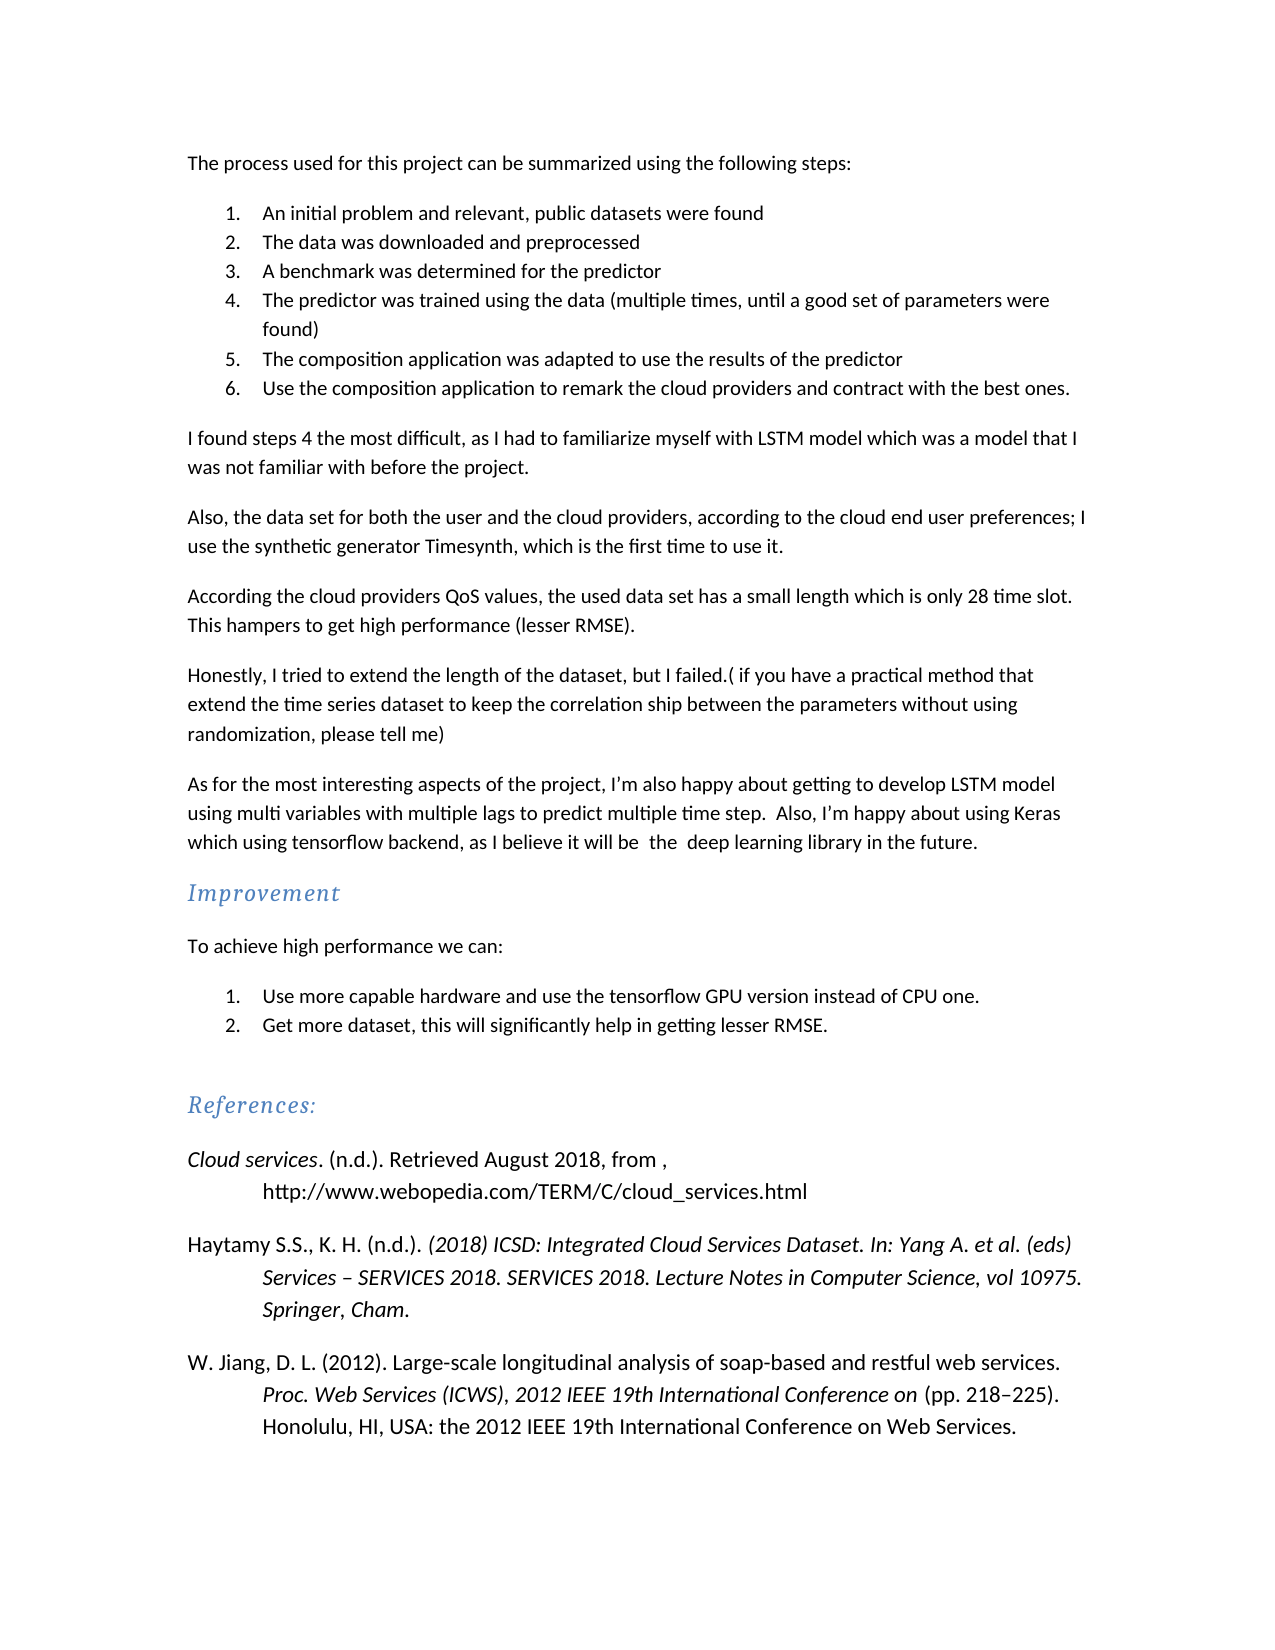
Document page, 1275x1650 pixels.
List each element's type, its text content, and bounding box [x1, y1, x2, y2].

text To achieve high performance we can: [187, 933, 1087, 958]
list The composition application was adapted to use the results of the predictor [225, 346, 1087, 371]
list An initial problem and relevant, public datasets were found [225, 200, 1087, 225]
list Use the composition application to remark the cloud providers and contract with the best ones. [225, 375, 1087, 400]
text Cloud services. (n.d.). Retrieved August 2018, from , http://www.webopedia.com/TERM/C/cloud_services.html [187, 1145, 1087, 1205]
text I found steps 4 the most difficult, as I had to familiarize myself with LSTM model which was a model that I was not familiar with before the project. [187, 425, 1087, 479]
text Also, the data set for both the user and the cloud providers, according to the cloud end user preferences; I use the synthetic generator Timesynth, which is the first time to use it. [187, 504, 1087, 559]
list Get more dataset, this will significantly help in getting lesser RMSE. [225, 1012, 1087, 1038]
list The data was downloaded and preprocessed [225, 229, 1087, 254]
list Use more capable hardware and use the tensorflow GPU version instead of CPU one. [225, 983, 1087, 1008]
text W. Jiang, D. L. (2012). Large-scale longitudinal analysis of soap-based and restful web services. Proc. Web Services (ICWS), 2012 IEEE 19th International Conference on (pp. 218–225). Honolulu, HI, USA: the 2012 IEEE 19th International Conference on Web Services. [187, 1348, 1087, 1440]
text The process used for this project can be summarized using the following steps: [187, 150, 1087, 175]
text As for the most interesting aspects of the project, I’m also happy about getting to develop LSTM model using multi variables with multiple lags to predict multiple time step. Also, I’m happy about using Keras which using tensorflow backend, as I believe it will be ​ the​ deep learning library in the future. [187, 771, 1087, 854]
list The predictor was trained using the data (multiple times, until a good set of parameters were found) [225, 287, 1087, 342]
list A benchmark was determined for the predictor [225, 258, 1087, 284]
subtitle Improvement [187, 879, 1087, 908]
text Haytamy S.S., K. H. (n.d.). (2018) ICSD: Integrated Cloud Services Dataset. In: Yang A. et al. (eds) Services – SERVICES 2018. SERVICES 2018. Lecture Notes in Computer Science, vol 10975. Springer, Cham. [187, 1230, 1087, 1323]
text Honestly, I tried to extend the length of the dataset, but I failed.( if you have a practical method that extend the time series dataset to keep the correlation ship between the parameters without using randomization, please tell me) [187, 662, 1087, 746]
text According the cloud providers QoS values, the used data set has a small length which is only 28 time slot. This hampers to get high performance (lesser RMSE). [187, 583, 1087, 638]
subtitle References: [187, 1091, 1087, 1120]
